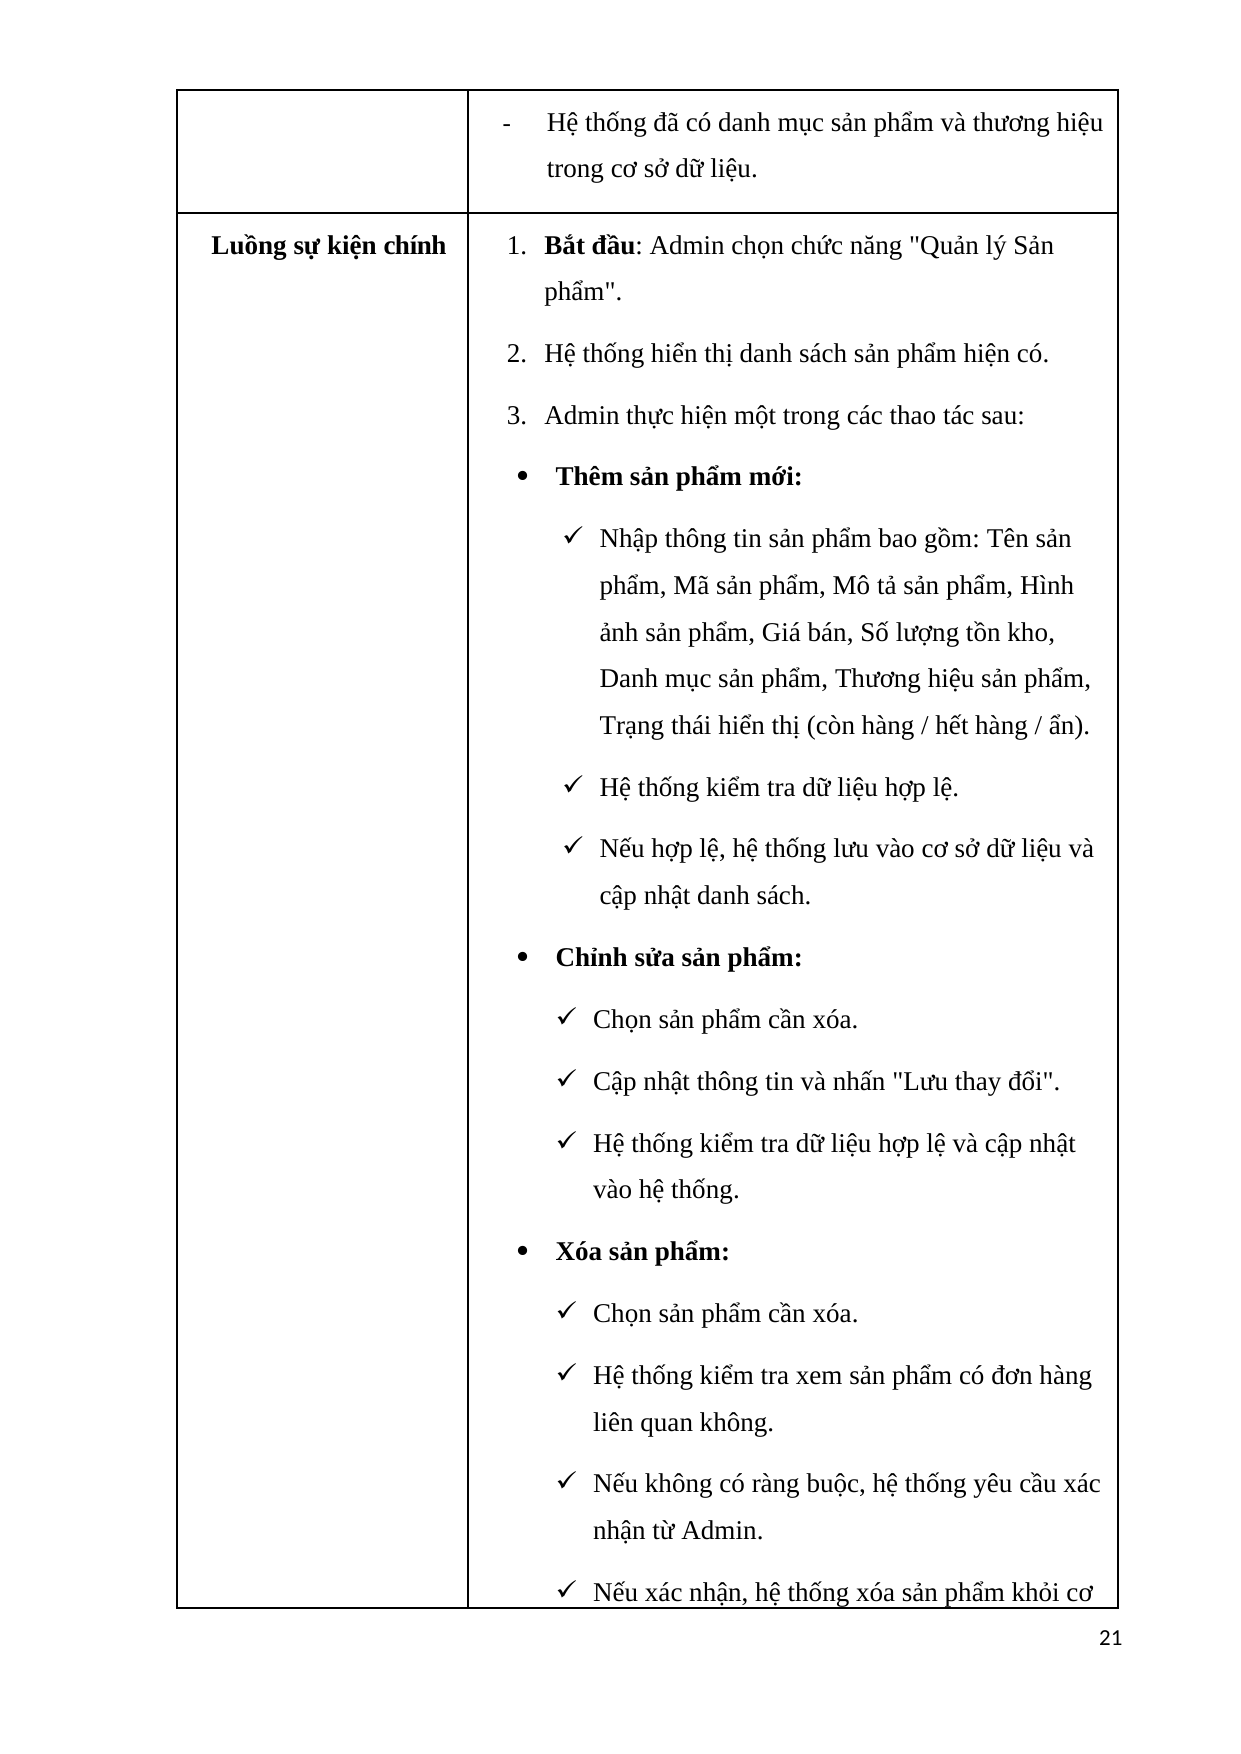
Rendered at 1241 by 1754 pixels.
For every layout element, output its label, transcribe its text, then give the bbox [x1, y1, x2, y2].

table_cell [469, 214, 1117, 1607]
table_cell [469, 91, 1117, 212]
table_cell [178, 91, 467, 212]
table_cell Luồng sự kiện chính [178, 214, 467, 1607]
